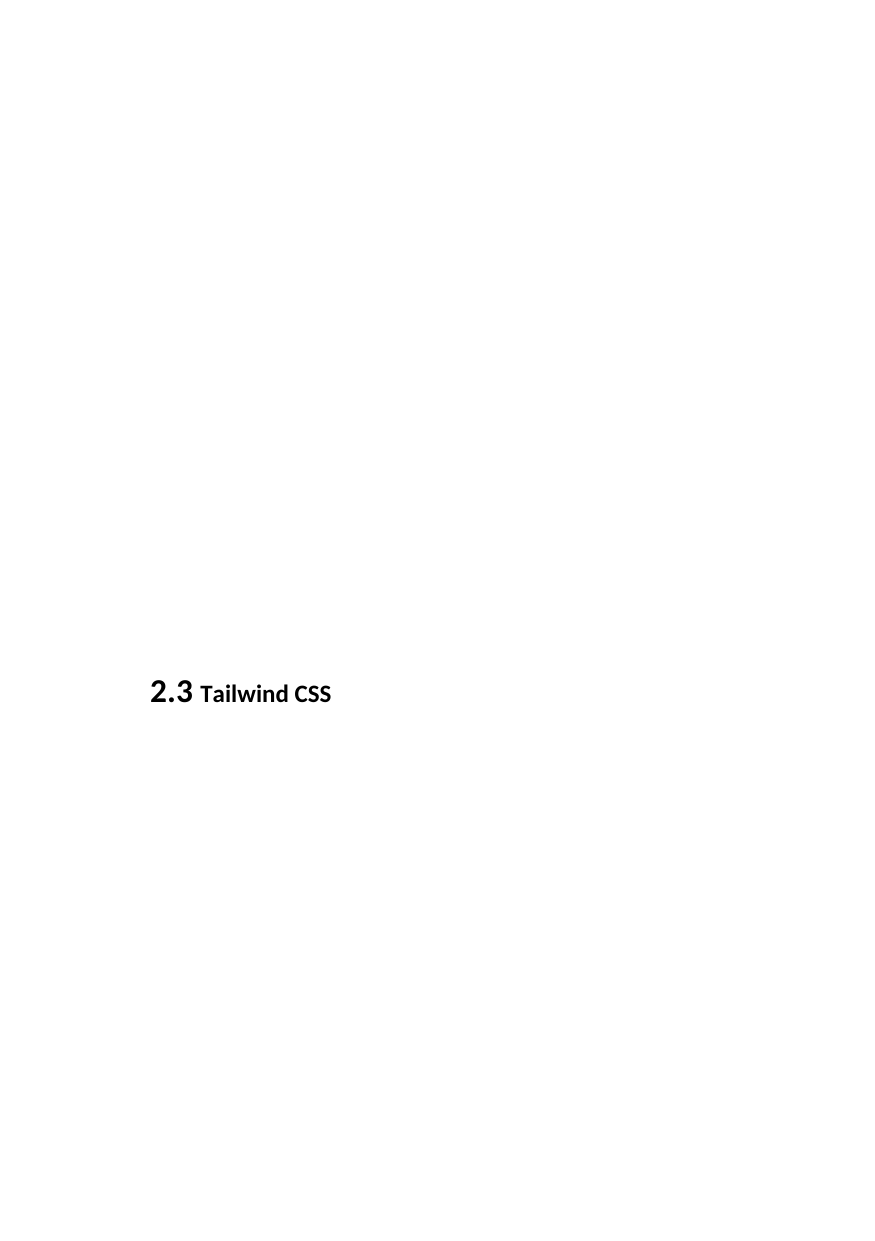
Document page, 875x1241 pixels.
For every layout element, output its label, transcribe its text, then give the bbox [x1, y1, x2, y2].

subtitle 2.3 Tailwind CSS [150, 670, 724, 711]
